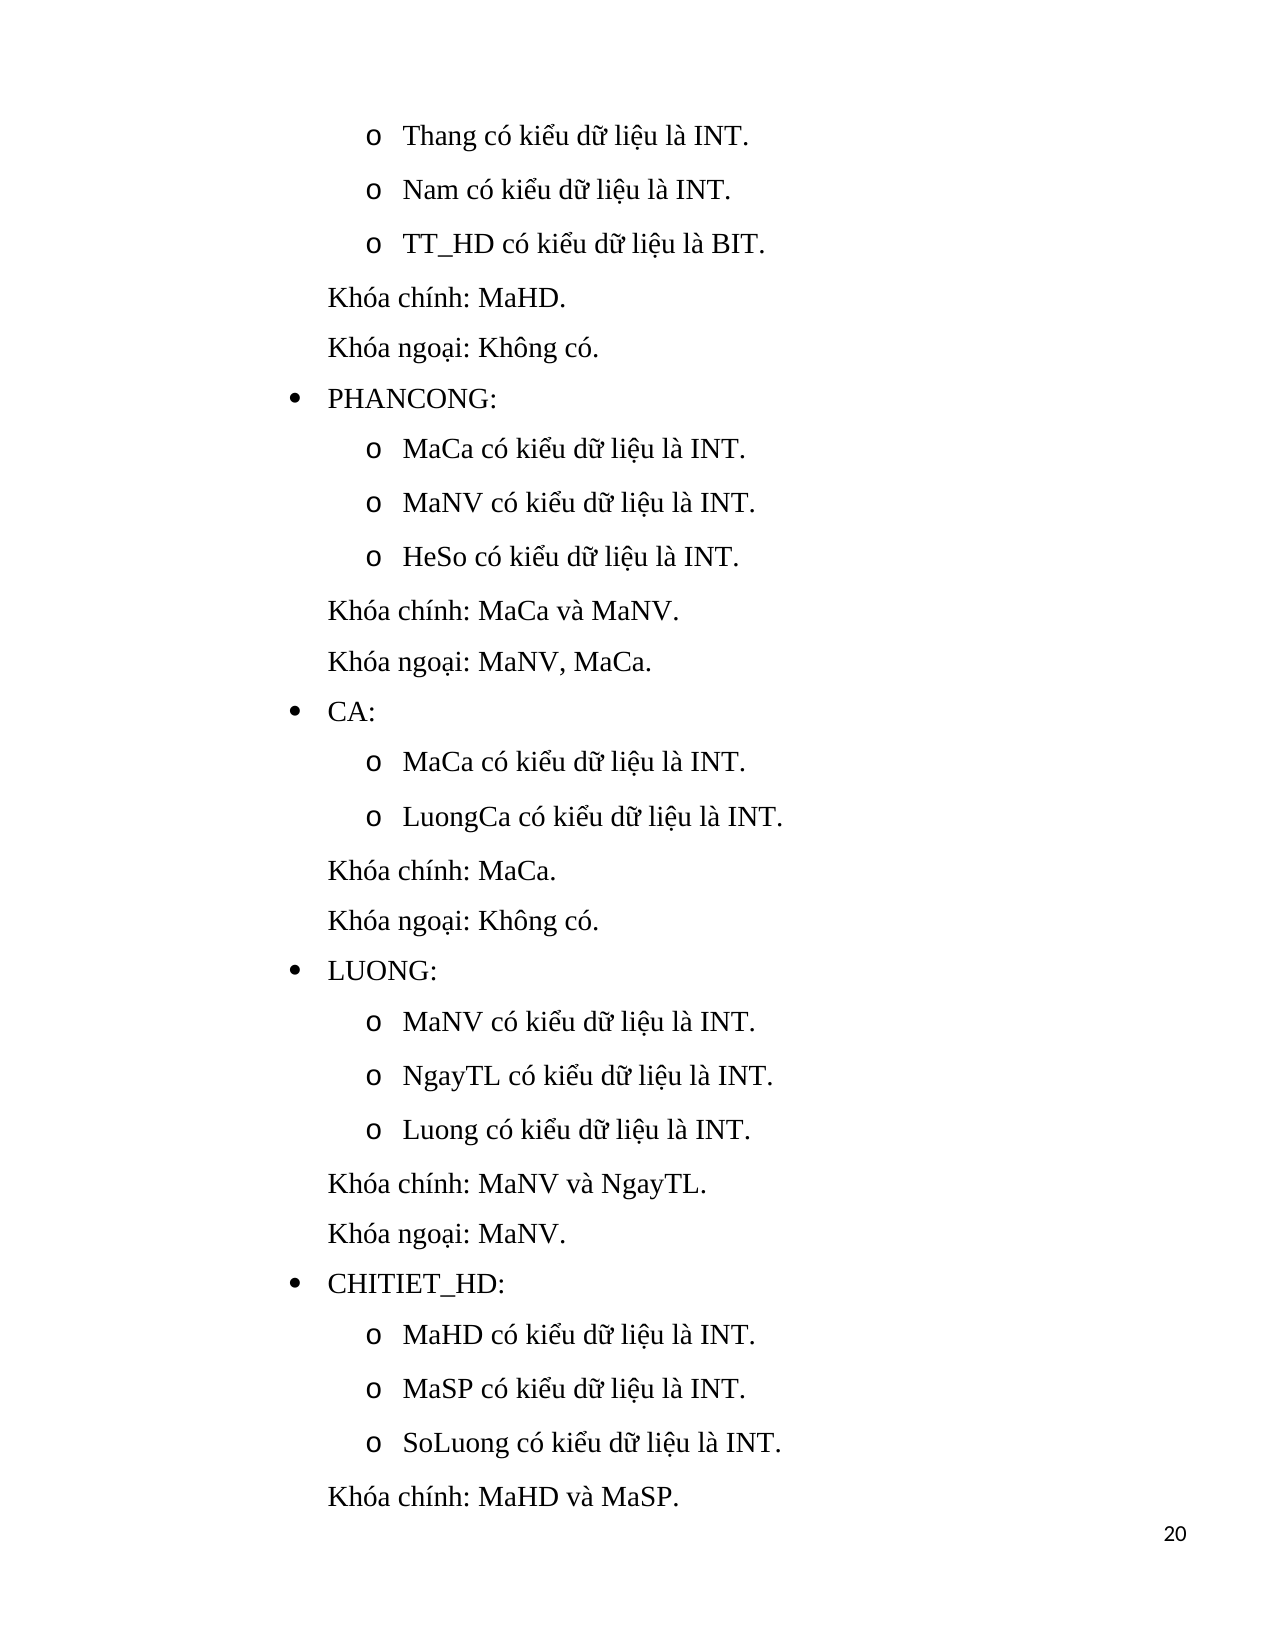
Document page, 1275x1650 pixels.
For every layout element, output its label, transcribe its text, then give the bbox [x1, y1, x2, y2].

list Khóa chính: MaHD. [327, 280, 1186, 314]
list CA: [290, 694, 1186, 728]
list Khóa ngoại: Không có. [327, 903, 1186, 937]
list Khóa ngoại: MaNV, MaCa. [327, 644, 1186, 677]
list Khóa chính: MaNV và NgayTL. [327, 1166, 1186, 1199]
list MaHD có kiểu dữ liệu là INT. [365, 1317, 1186, 1353]
list Khóa chính: MaCa. [327, 853, 1186, 886]
list Nam có kiểu dữ liệu là INT. [365, 172, 1186, 208]
list NgayTL có kiểu dữ liệu là INT. [365, 1058, 1186, 1094]
list CHITIET_HD: [290, 1267, 1186, 1300]
list Luong có kiểu dữ liệu là INT. [365, 1112, 1186, 1148]
list Khóa ngoại: MaNV. [327, 1216, 1186, 1250]
list HeSo có kiểu dữ liệu là INT. [365, 539, 1186, 576]
list PHANCONG: [290, 381, 1186, 414]
list MaCa có kiểu dữ liệu là INT. [365, 431, 1186, 467]
list Khóa chính: MaCa và MaNV. [327, 593, 1186, 627]
list Thang có kiểu dữ liệu là INT. [365, 118, 1186, 154]
list MaCa có kiểu dữ liệu là INT. [365, 744, 1186, 781]
list Khóa chính: MaHD và MaSP. [327, 1479, 1186, 1513]
list MaSP có kiểu dữ liệu là INT. [365, 1371, 1186, 1407]
list Khóa ngoại: Không có. [327, 331, 1186, 364]
list TT_HD có kiểu dữ liệu là BIT. [365, 226, 1186, 262]
list SoLuong có kiểu dữ liệu là INT. [365, 1425, 1186, 1461]
list LUONG: [290, 953, 1186, 987]
list MaNV có kiểu dữ liệu là INT. [365, 1004, 1186, 1040]
list LuongCa có kiểu dữ liệu là INT. [365, 799, 1186, 835]
list MaNV có kiểu dữ liệu là INT. [365, 485, 1186, 521]
